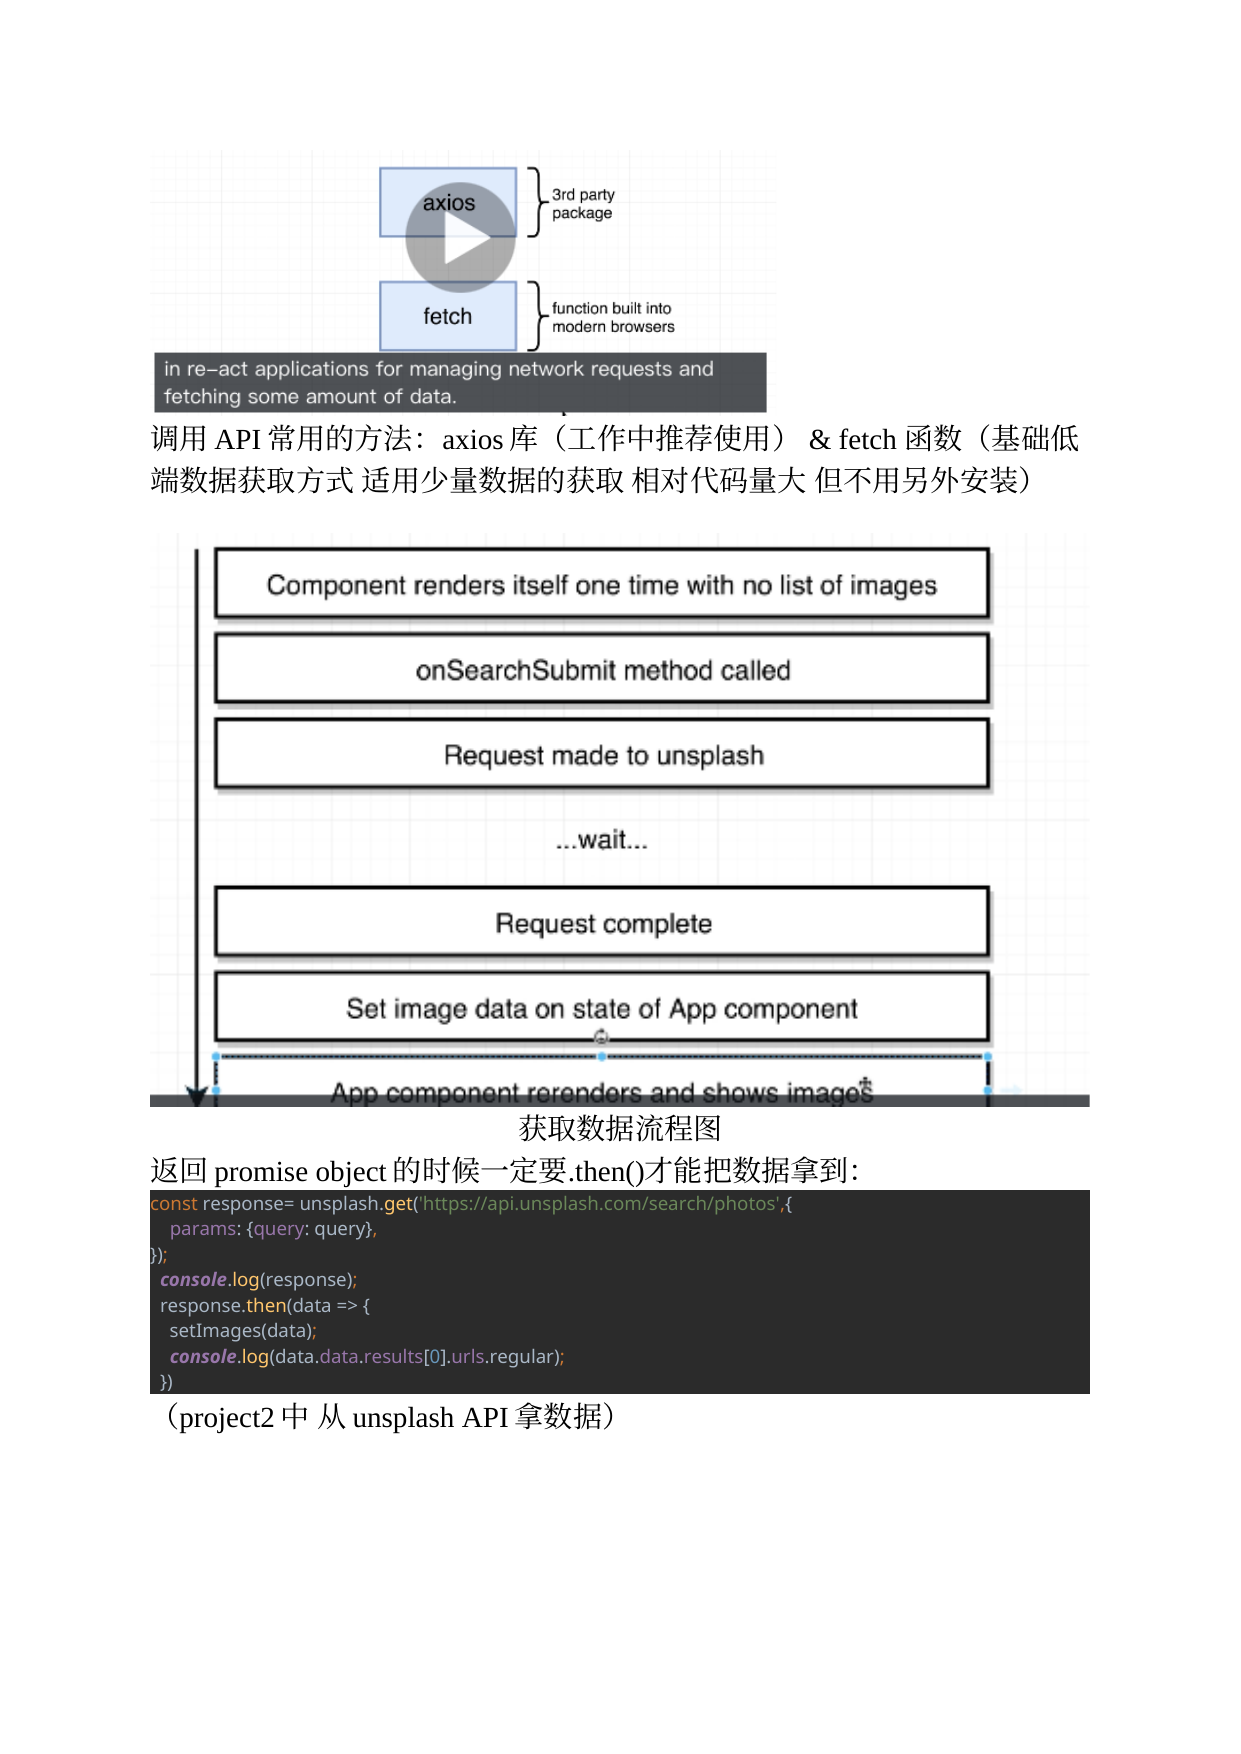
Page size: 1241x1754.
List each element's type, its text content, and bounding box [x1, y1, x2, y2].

text 获取数据流程图 [150, 1107, 1090, 1148]
text （project2中 从unsplash API拿数据） [150, 1394, 1090, 1436]
text 返回promise object的时候一定要.then()才能把数据拿到： [150, 1148, 1090, 1190]
text const response= unsplash.get('https://api.unsplash.com/search/photos',{ params: {query: query}, }); console.log(response); response.then(data => { setImages(data); console.log(data.data.results[0].urls.regular); }) [150, 1190, 1090, 1394]
picture [150, 533, 1090, 1107]
text 调用API常用的方法：axios库（工作中推荐使用） & fetch 函数（基础低端数据获取方式 适用少量数据的获取 相对代码量大 但不用另外安装） [150, 416, 1090, 499]
picture [150, 150, 777, 416]
